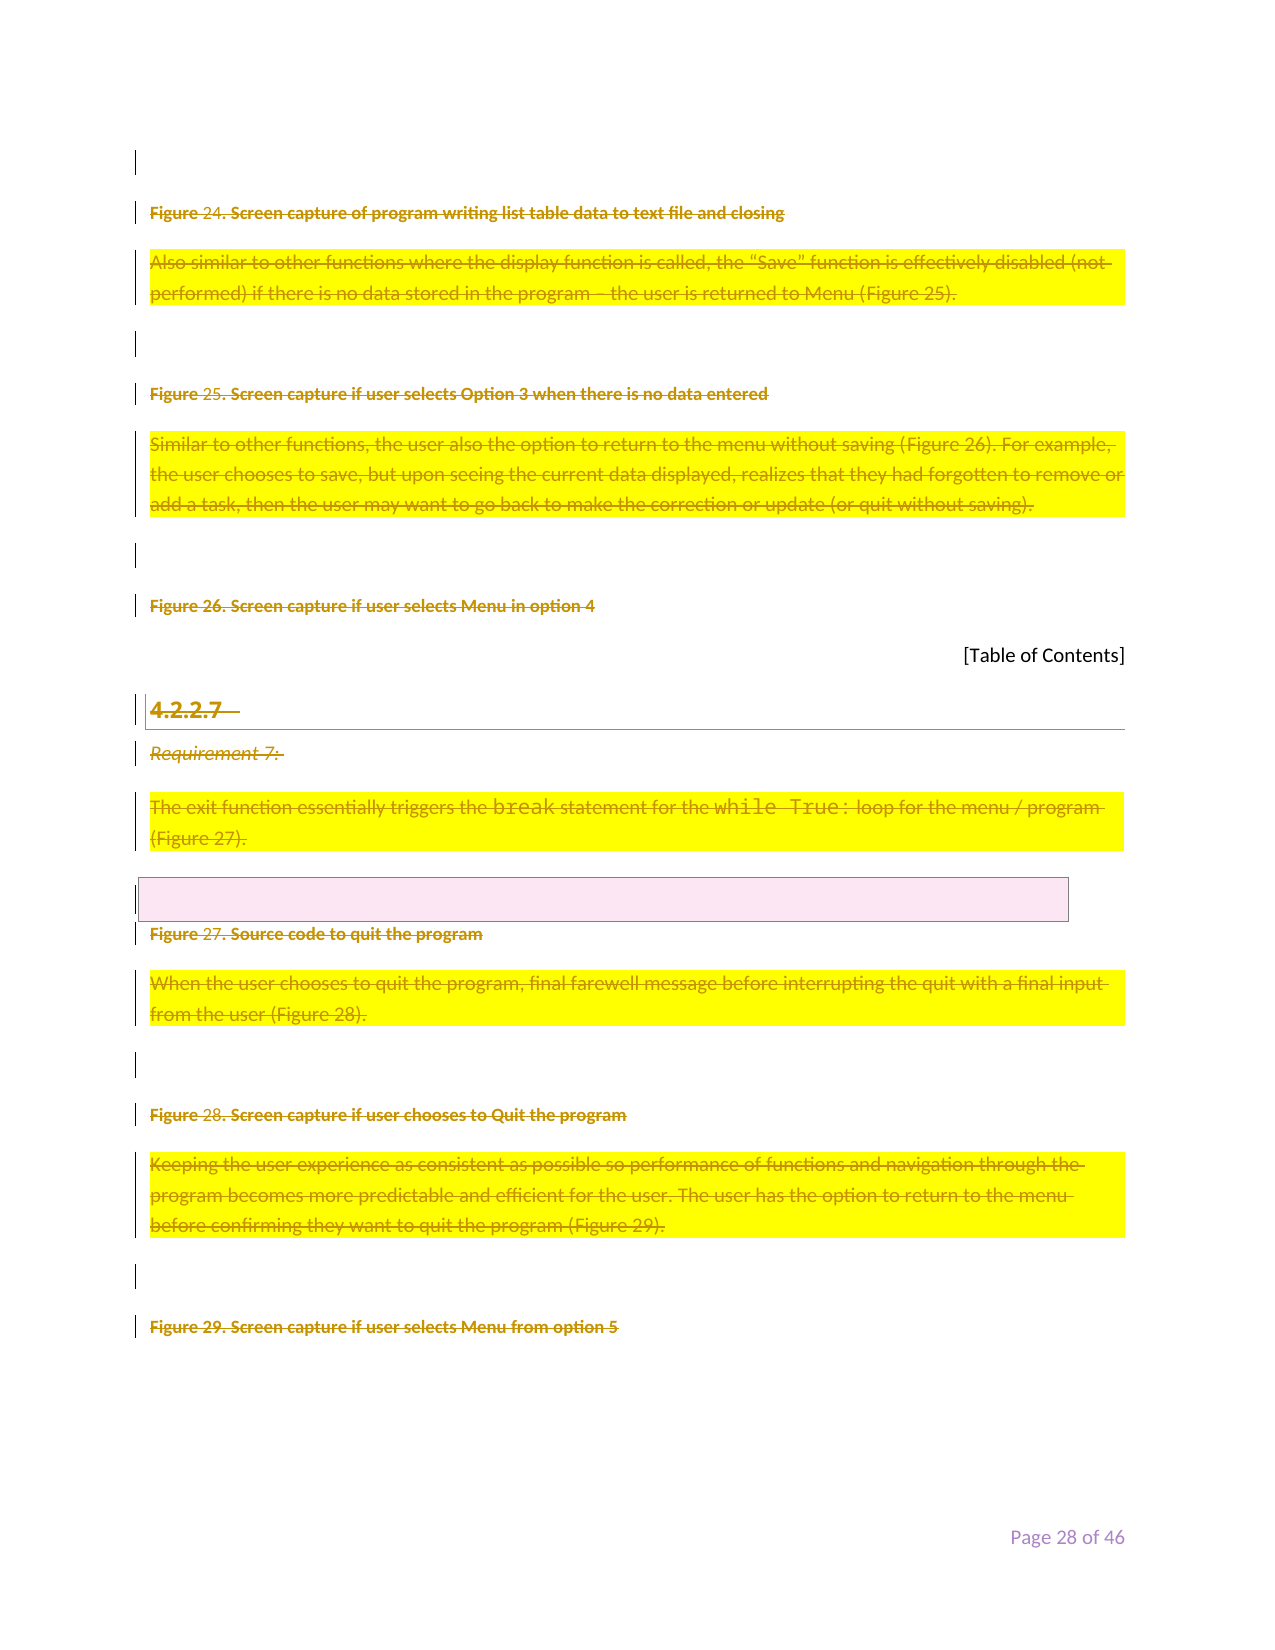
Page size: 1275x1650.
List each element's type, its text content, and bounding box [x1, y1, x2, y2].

text [Table of Contents] [150, 642, 1125, 668]
